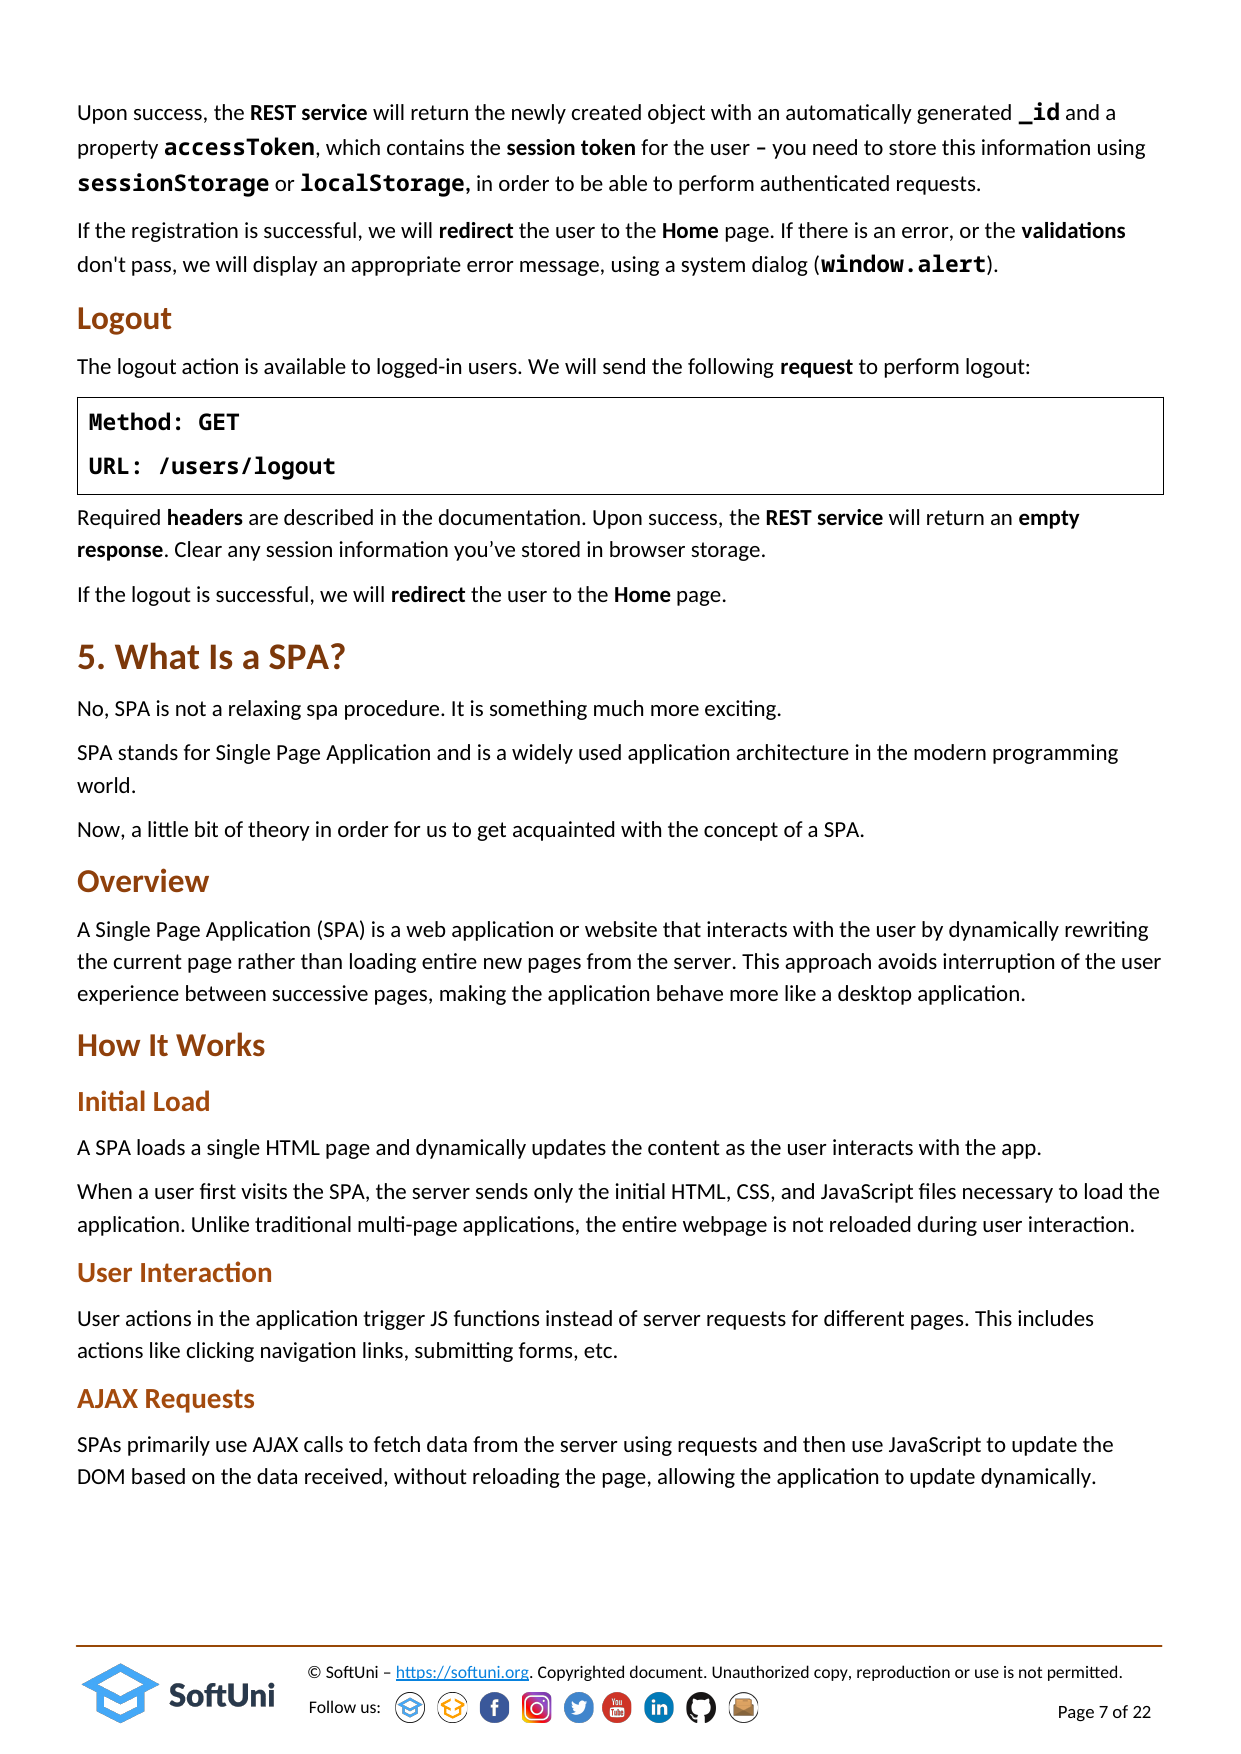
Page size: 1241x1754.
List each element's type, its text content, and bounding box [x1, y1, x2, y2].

subtitle AJAX Requests [77, 1381, 1163, 1416]
subtitle User Interaction [77, 1254, 1163, 1290]
text A Single Page Application (SPA) is a web application or website that interacts with the user by dynamically rewriting the current page rather than loading entire new pages from the server. This approach avoids interruption of the user experience between successive pages, making the application behave more like a desktop application. [77, 915, 1163, 1008]
picture [75, 1658, 281, 1729]
text SPAs primarily use AJAX calls to fetch data from the server using requests and then use JavaScript to update the DOM based on the data received, without reloading the page, allowing the application to update dynamically. [77, 1430, 1163, 1490]
picture [602, 1692, 632, 1723]
subtitle Initial Load [77, 1083, 1163, 1119]
text SPA stands for Single Page Application and is a widely used application architecture in the modern programming world. [77, 738, 1163, 799]
text If the logout is successful, we will redirect the user to the Home page. [77, 580, 1163, 608]
picture [686, 1692, 716, 1723]
picture [665, 1692, 674, 1701]
picture [644, 1692, 653, 1701]
picture [395, 1692, 425, 1723]
picture [644, 1714, 653, 1723]
text If the registration is successful, we will redirect the user to the Home page. If there is an error, or the validations don't pass, we will display an appropriate error message, using a system dialog (window.alert). [77, 216, 1163, 280]
picture [658, 1705, 667, 1714]
text The logout action is available to logged-in users. We will send the following request to perform logout: [77, 352, 1163, 380]
text No, SPA is not a relaxing spa procedure. It is something much more exciting. [77, 694, 1163, 722]
picture [564, 1692, 594, 1723]
picture [728, 1692, 759, 1723]
picture [522, 1692, 552, 1723]
picture [665, 1714, 674, 1723]
picture [479, 1692, 510, 1723]
subtitle Logout [77, 297, 1163, 338]
table_header Method: GET URL: /users/logout [78, 398, 1163, 493]
text Required headers are described in the documentation. Upon success, the REST service will return an empty response. Clear any session information you’ve stored in browser storage. [77, 503, 1163, 563]
text A SPA loads a single HTML page and dynamically updates the content as the user interacts with the app. [77, 1133, 1163, 1161]
subtitle How It Works [77, 1024, 1163, 1065]
picture [437, 1692, 468, 1723]
subtitle Overview [77, 860, 1163, 901]
text Upon success, the REST service will return the newly created object with an automatically generated _id and a property accessToken, which contains the session token for the user – you need to store this information using sessionStorage or localStorage, in order to be able to perform authenticated requests. [77, 95, 1163, 198]
text User actions in the application trigger JS functions instead of server requests for different pages. This includes actions like clicking navigation links, submitting forms, etc. [77, 1304, 1163, 1364]
subtitle What Is a SPA? [77, 633, 1163, 679]
text When a user first visits the SPA, the server sends only the initial HTML, CSS, and JavaScript files necessary to load the application. Unlike traditional multi-page applications, the entire webpage is not reloaded during user interaction. [77, 1177, 1163, 1238]
text Now, a little bit of theory in order for us to get acquainted with the concept of a SPA. [77, 815, 1163, 843]
